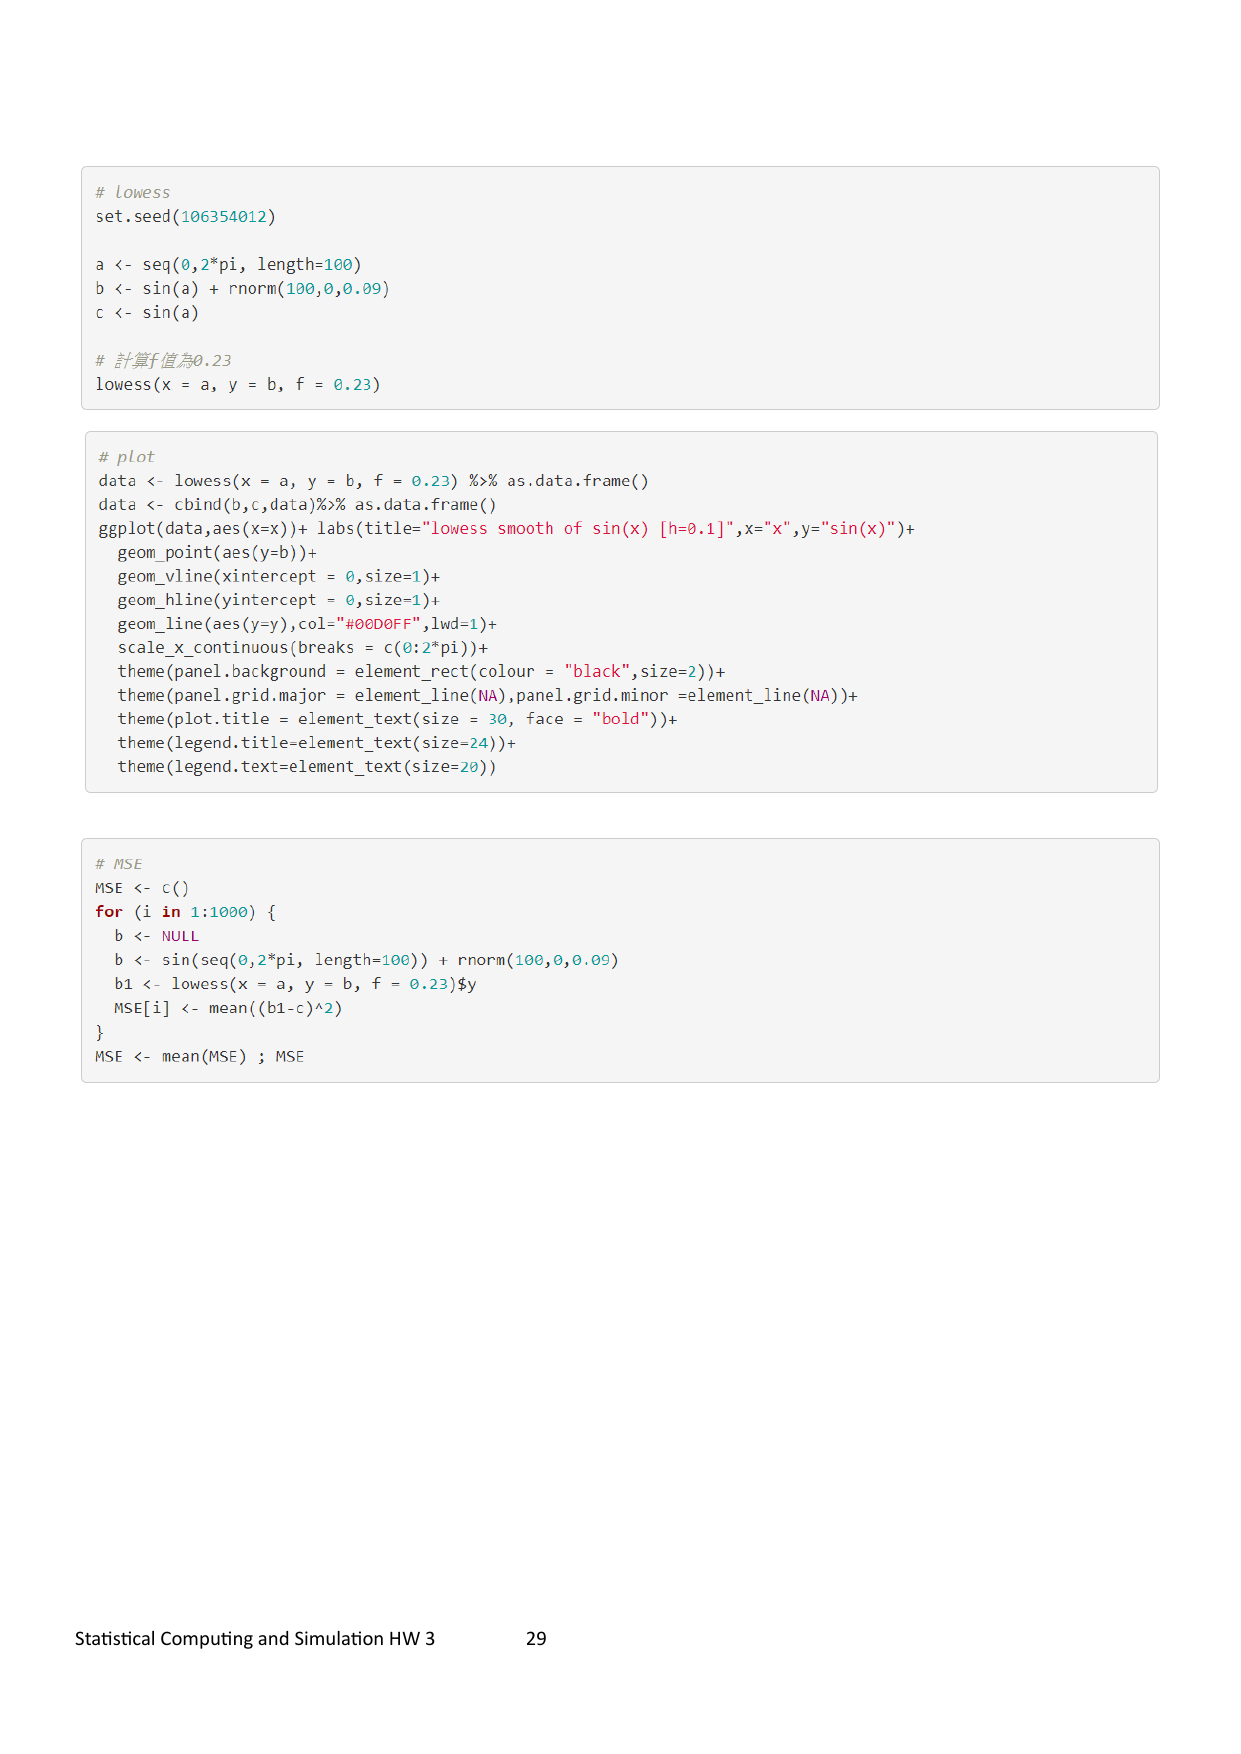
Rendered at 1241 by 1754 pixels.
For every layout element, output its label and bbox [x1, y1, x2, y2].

picture [75, 834, 1165, 1087]
picture [75, 159, 1165, 415]
picture [75, 421, 1165, 803]
